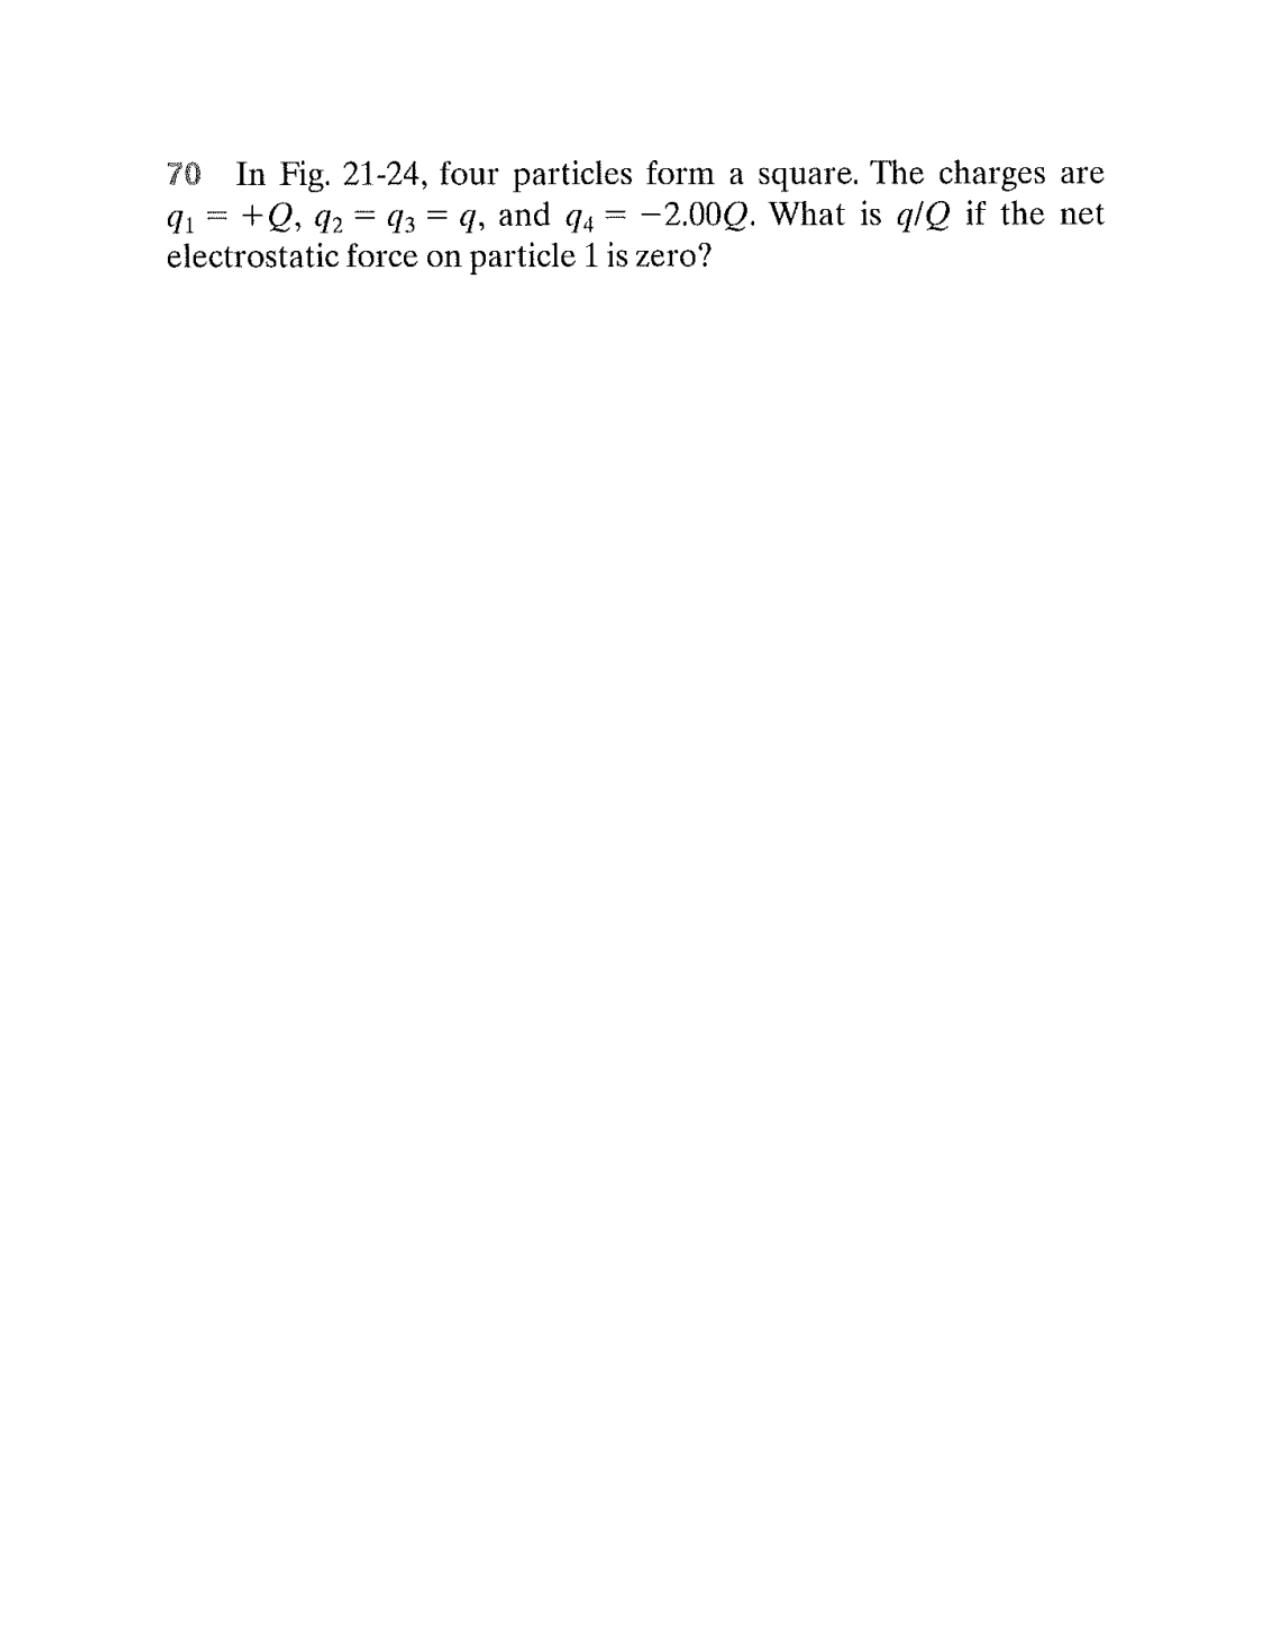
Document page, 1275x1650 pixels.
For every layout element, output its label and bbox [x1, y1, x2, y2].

picture [150, 150, 1125, 278]
